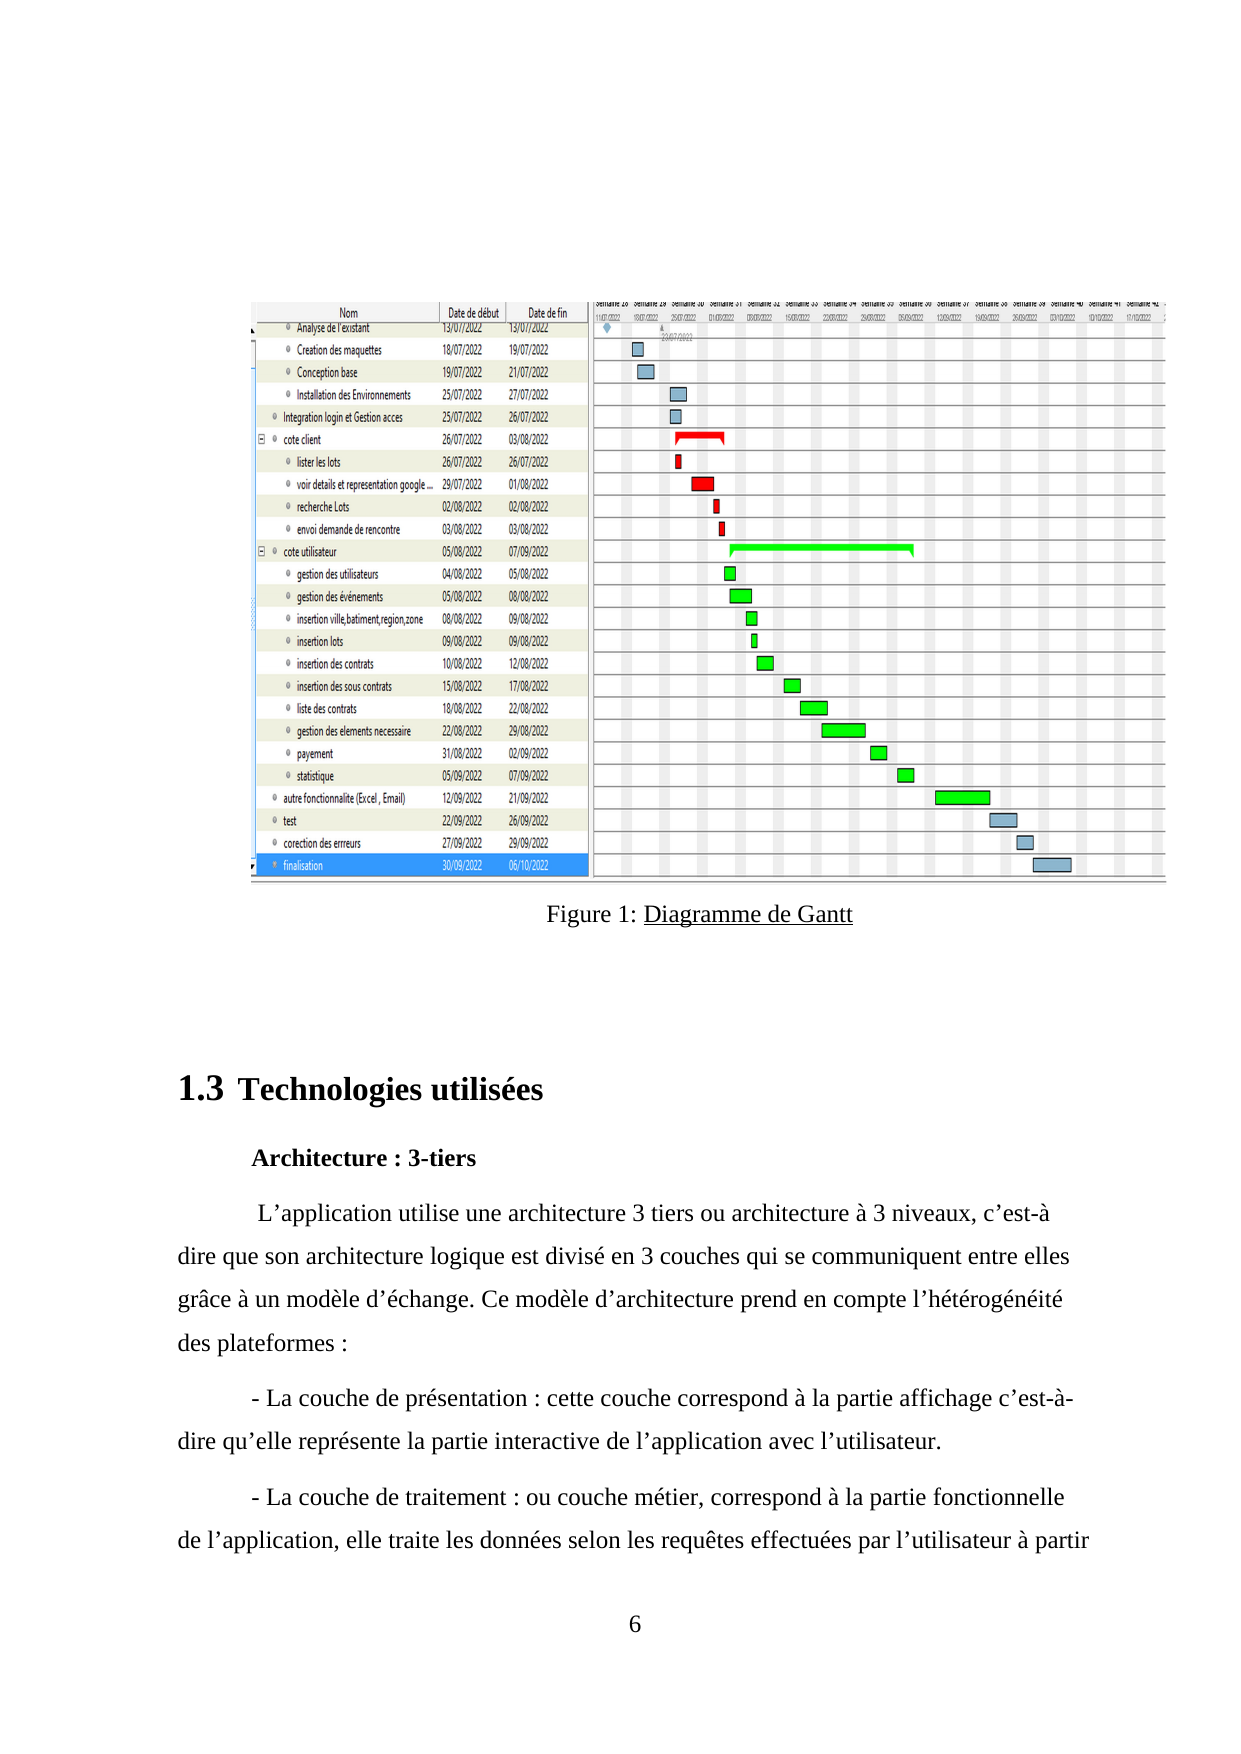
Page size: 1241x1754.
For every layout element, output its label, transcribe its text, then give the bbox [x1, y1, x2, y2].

text - La couche de présentation : cette couche correspond à la partie affichage c’est-à-dire qu’elle représente la partie interactive de l’application avec l’utilisateur. [177, 1383, 1092, 1455]
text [177, 1482, 1092, 1554]
picture [251, 302, 1167, 885]
text Architecture : 3-tiers [177, 1143, 1092, 1171]
subtitle Technologies utilisées [177, 1066, 1092, 1109]
text L’application utilise une architecture 3 tiers ou architecture à 3 niveaux, c’est-à dire que son architecture logique est divisé en 3 couches qui se communiquent entre elles grâce à un modèle d’échange. Ce modèle d’architecture prend en compte l’hétérogénéité des plateformes : [177, 1198, 1092, 1356]
